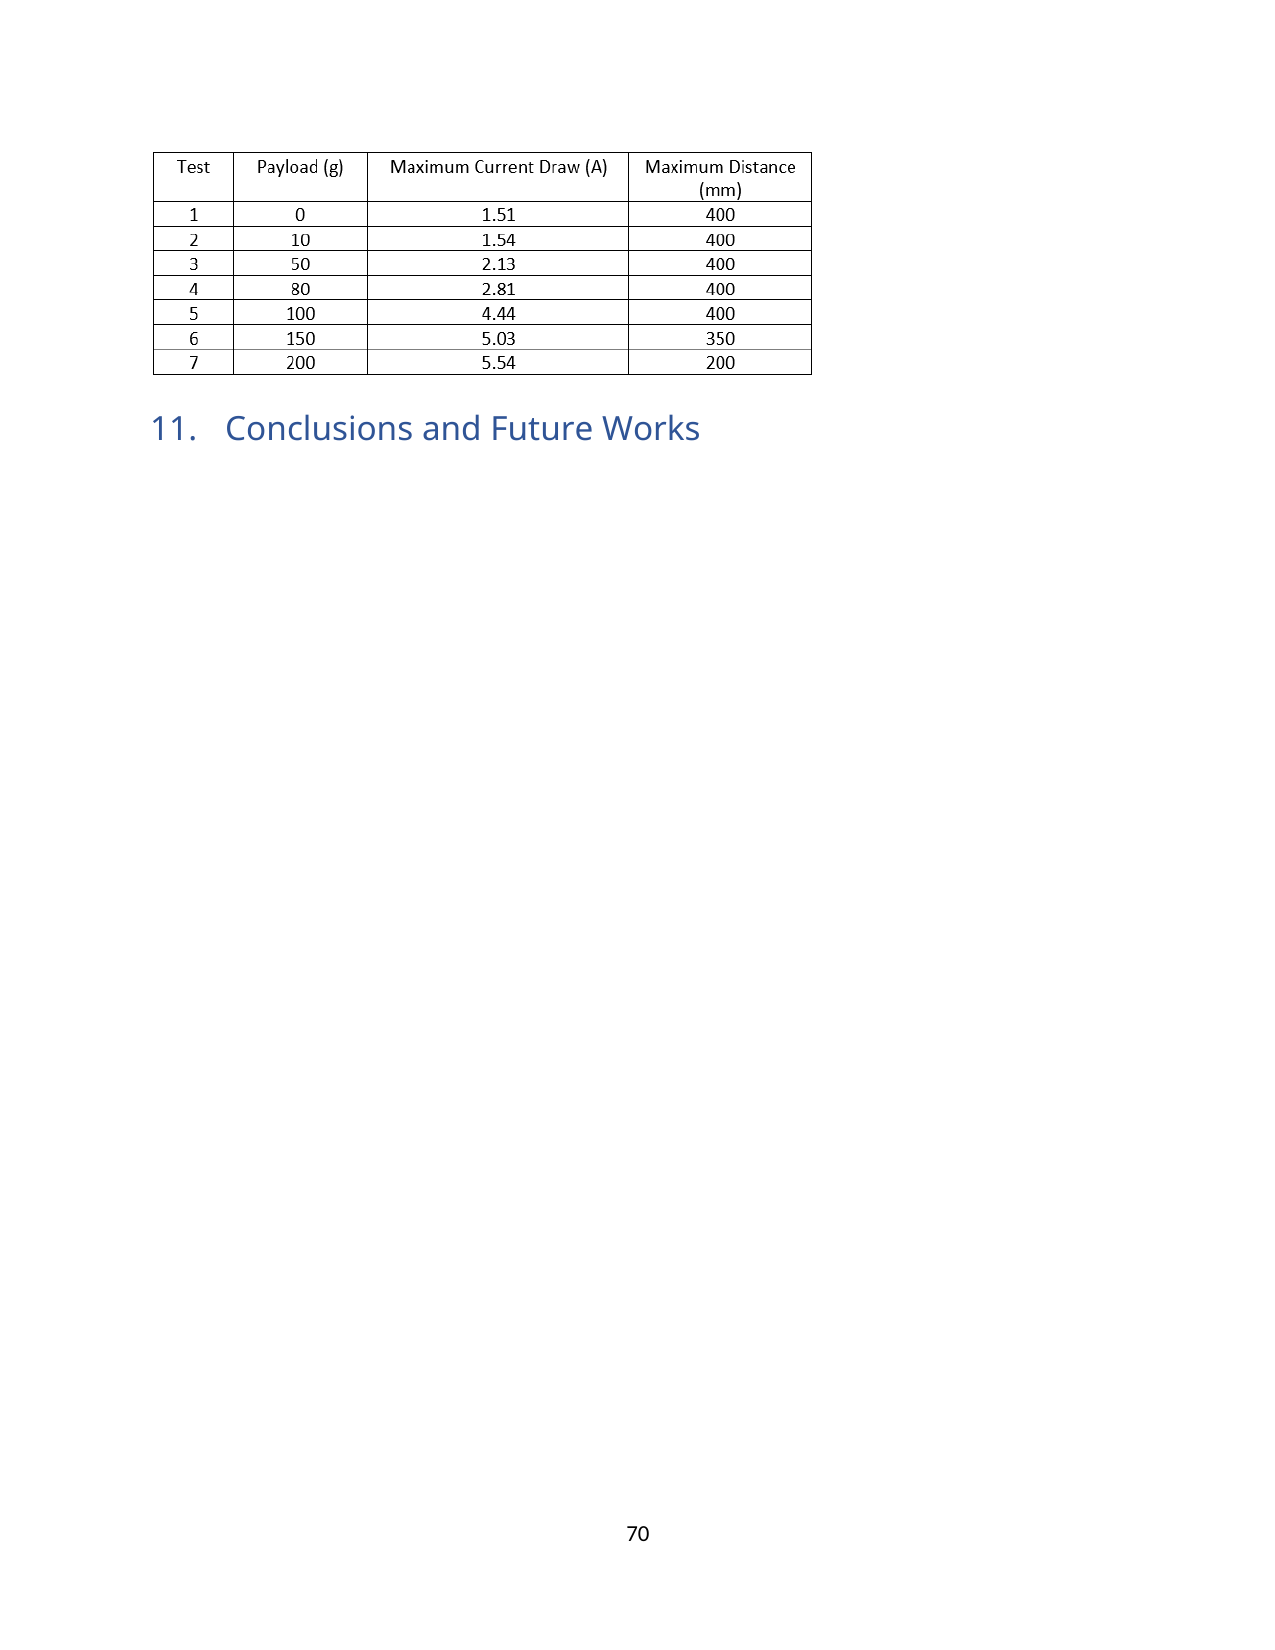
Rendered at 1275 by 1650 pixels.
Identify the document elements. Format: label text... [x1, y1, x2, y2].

picture [150, 150, 815, 378]
subtitle Conclusions and Future Works [150, 404, 1125, 450]
